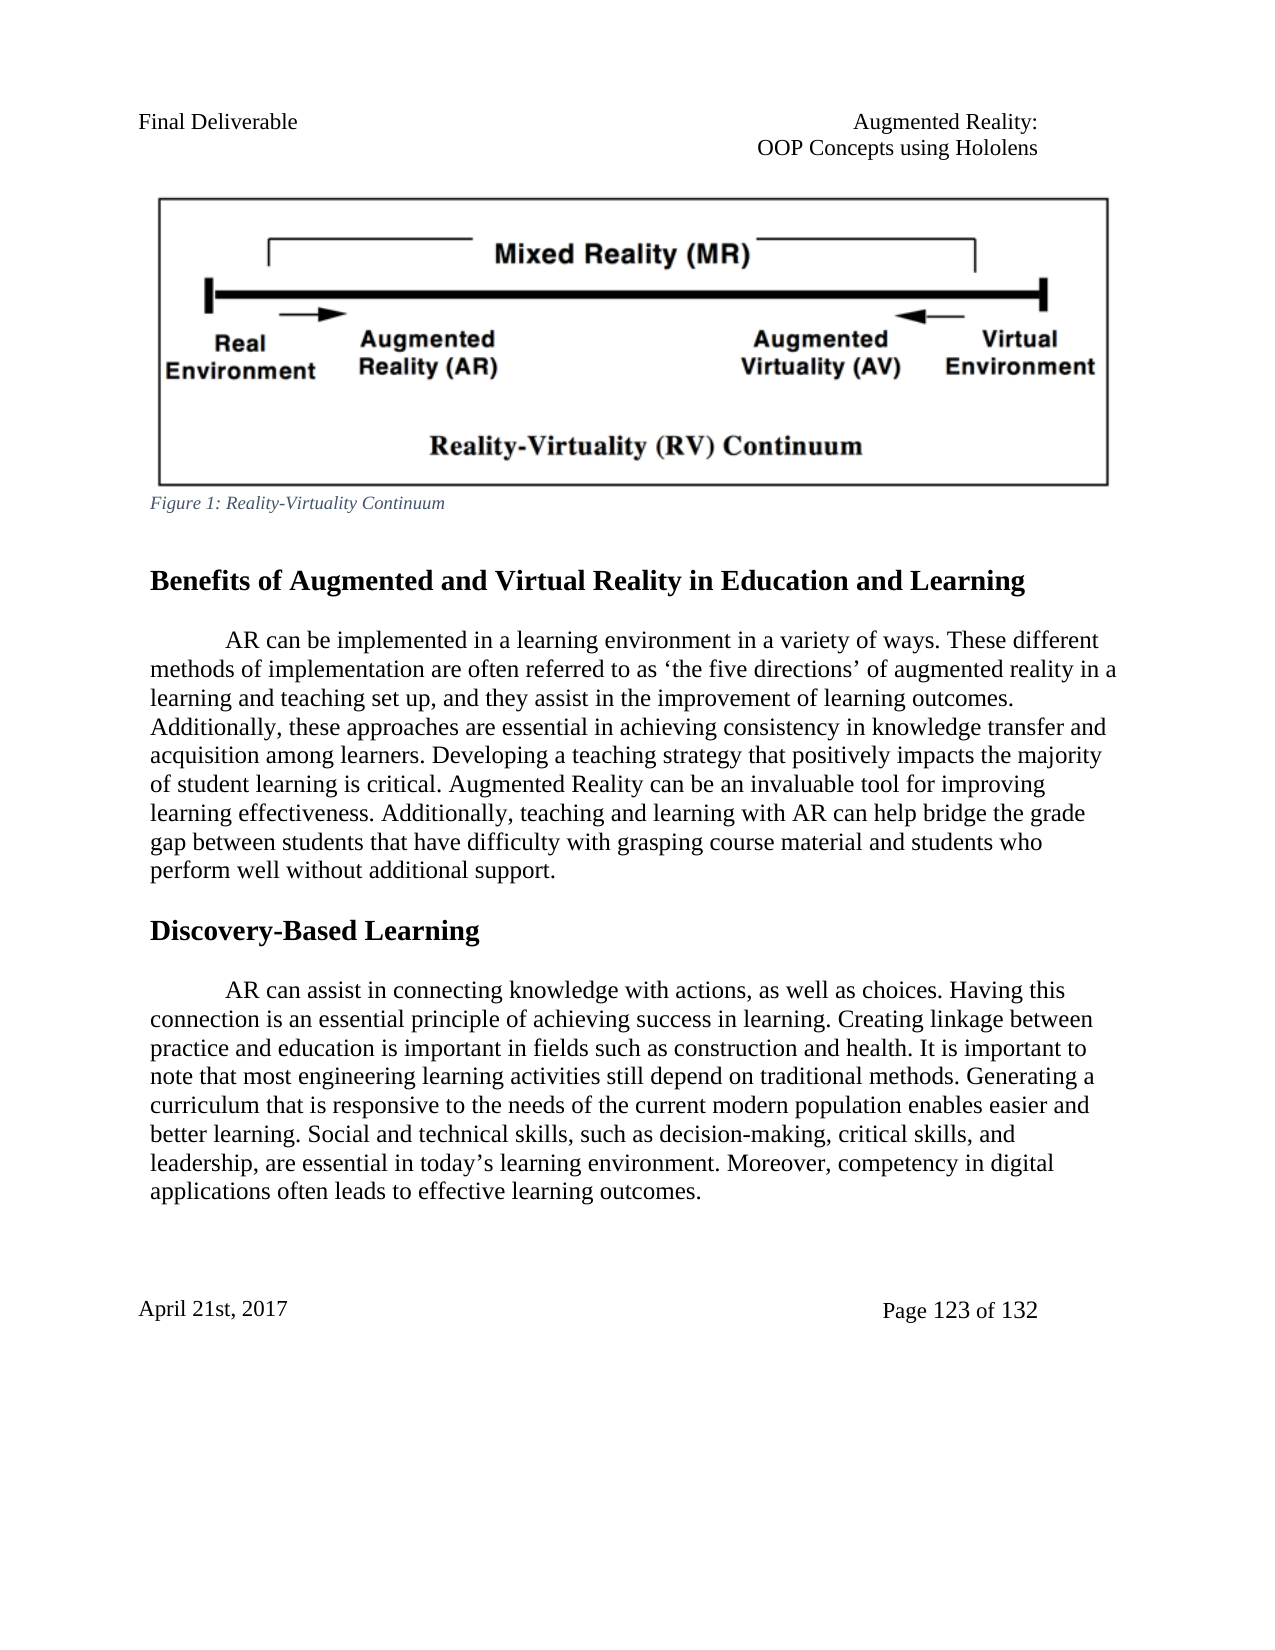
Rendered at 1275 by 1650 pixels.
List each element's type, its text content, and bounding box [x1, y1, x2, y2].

text Figure 1: Reality-Virtuality Continuum [150, 492, 1125, 513]
picture [150, 187, 1121, 492]
text AR can be implemented in a learning environment in a variety of ways. These different methods of implementation are often referred to as ‘the five directions’ of augmented reality in a learning and teaching set up, and they assist in the improvement of learning outcomes. Additionally, these approaches are essential in achieving consistency in knowledge transfer and acquisition among learners. Developing a teaching strategy that positively impacts the majority of student learning is critical. Augmented Reality can be an invaluable tool for improving learning effectiveness. Additionally, teaching and learning with AR can help bridge the grade gap between students that have difficulty with grasping course material and students who perform well without additional support. [150, 625, 1125, 884]
text Benefits of Augmented and Virtual Reality in Education and Learning [150, 563, 1125, 597]
text AR can assist in connecting knowledge with actions, as well as choices. Having this connection is an essential principle of achieving success in learning. Creating linkage between practice and education is important in fields such as construction and health. It is important to note that most engineering learning activities still depend on traditional methods. Generating a curriculum that is responsive to the needs of the current modern population enables easier and better learning. Social and technical skills, such as decision-making, critical skills, and leadership, are essential in today’s learning environment. Moreover, competency in digital applications often leads to effective learning outcomes. [150, 975, 1125, 1205]
text Discovery-Based Learning [150, 913, 1125, 946]
